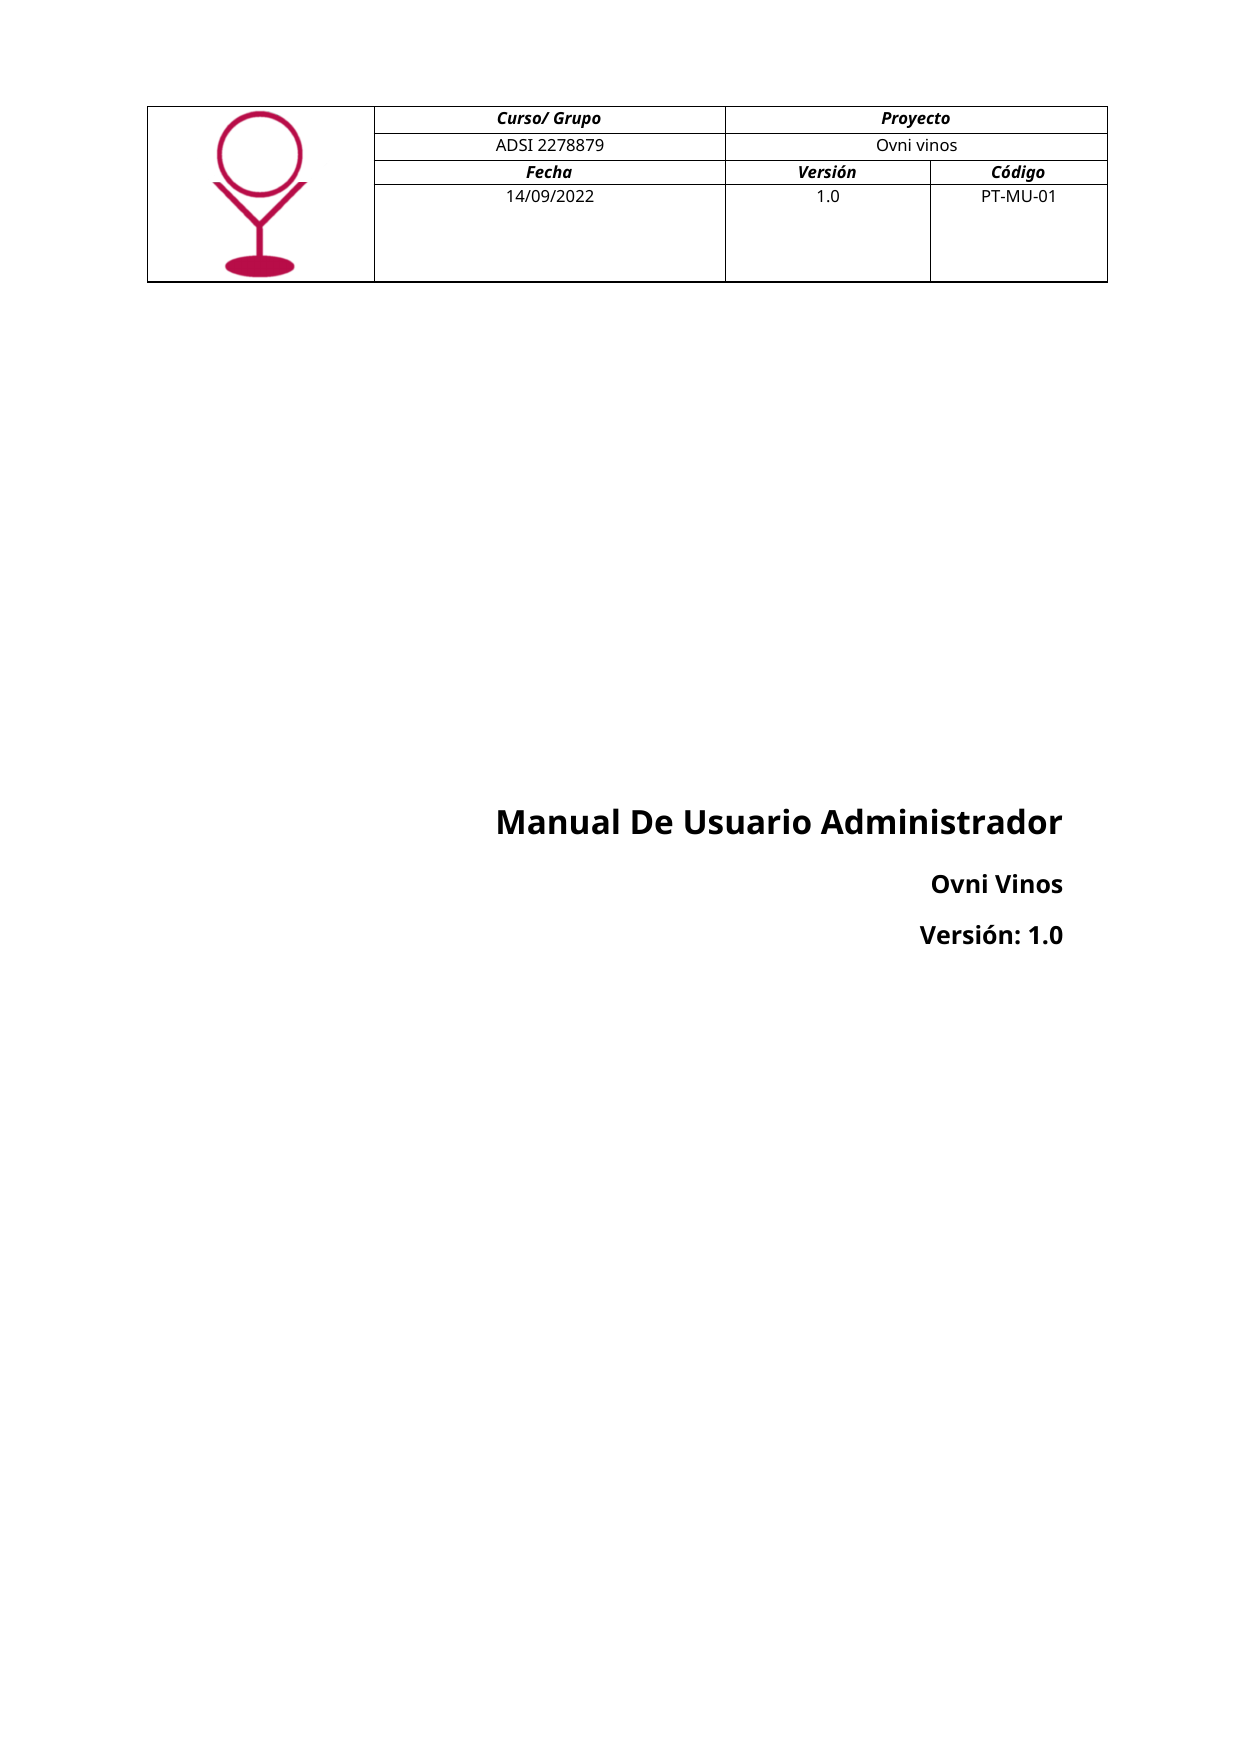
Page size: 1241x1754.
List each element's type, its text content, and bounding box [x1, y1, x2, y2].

title Manual De Usuario Administrador [177, 799, 1063, 844]
title Ovni Vinos [177, 867, 1063, 901]
picture [177, 107, 344, 282]
title Versión: 1.0 [177, 918, 1063, 952]
